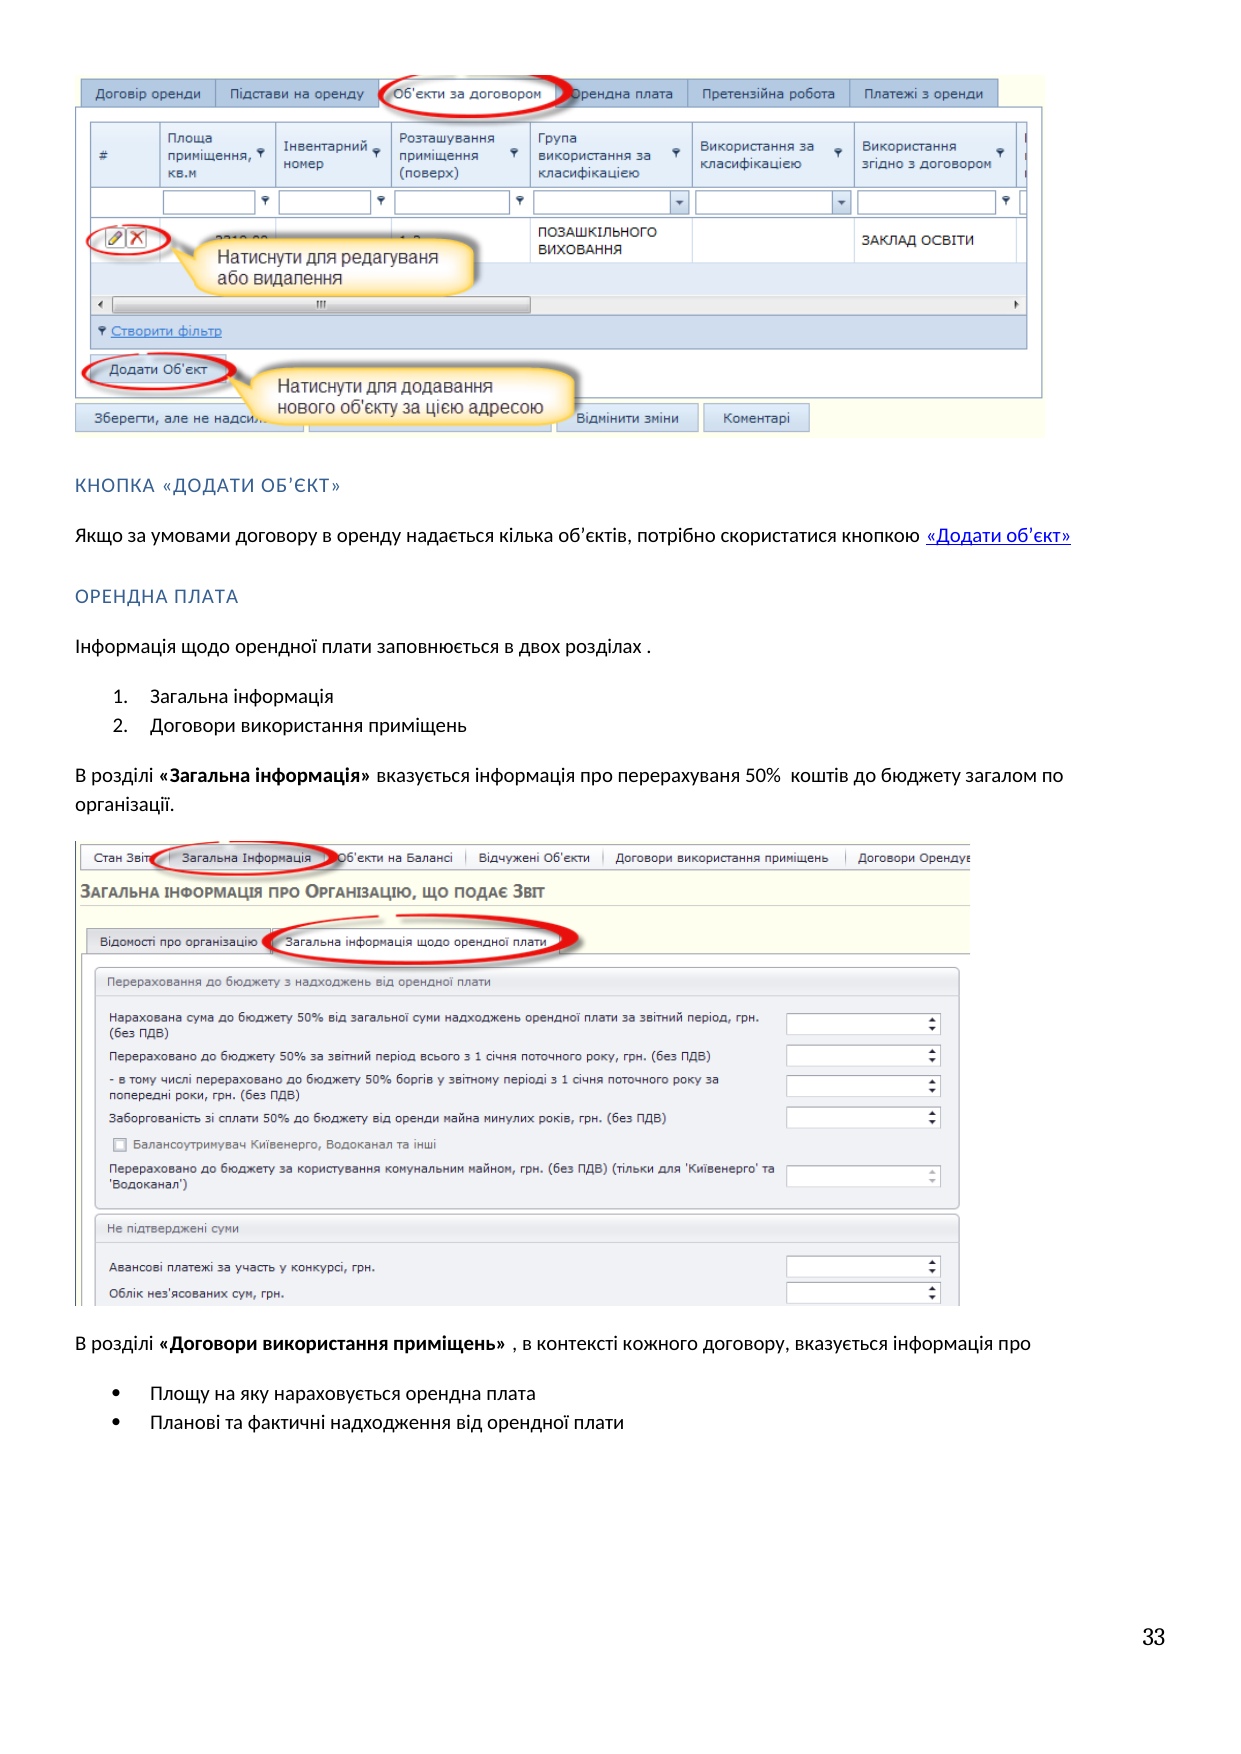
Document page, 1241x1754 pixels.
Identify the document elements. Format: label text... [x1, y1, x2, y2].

list Площу на яку нараховується орендна плата [112, 1380, 1165, 1405]
subtitle Кнопка «Додати об’єкт» [75, 472, 1165, 498]
list Планові та фактичні надходження від орендної плати [112, 1409, 1165, 1434]
text В розділі «Загальна інформація» вказується інформація про перерахуваня 50% коштів до бюджету загалом по організації. [75, 762, 1165, 817]
picture [75, 841, 971, 1306]
subtitle Орендна плата [75, 583, 1165, 608]
text Інформація щодо орендної плати заповнюється в двох розділах . [75, 633, 1165, 658]
picture [75, 75, 1046, 438]
text Якщо за умовами договору в оренду надається кілька об’єктів, потрібно скористатися кнопкою «Додати об’єкт» [75, 522, 1165, 548]
list Загальна інформація [112, 683, 1165, 708]
text В розділі «Договори використання приміщень» , в контексті кожного договору, вказується інформація про [75, 1330, 1165, 1355]
list Договори використання приміщень [112, 712, 1165, 737]
